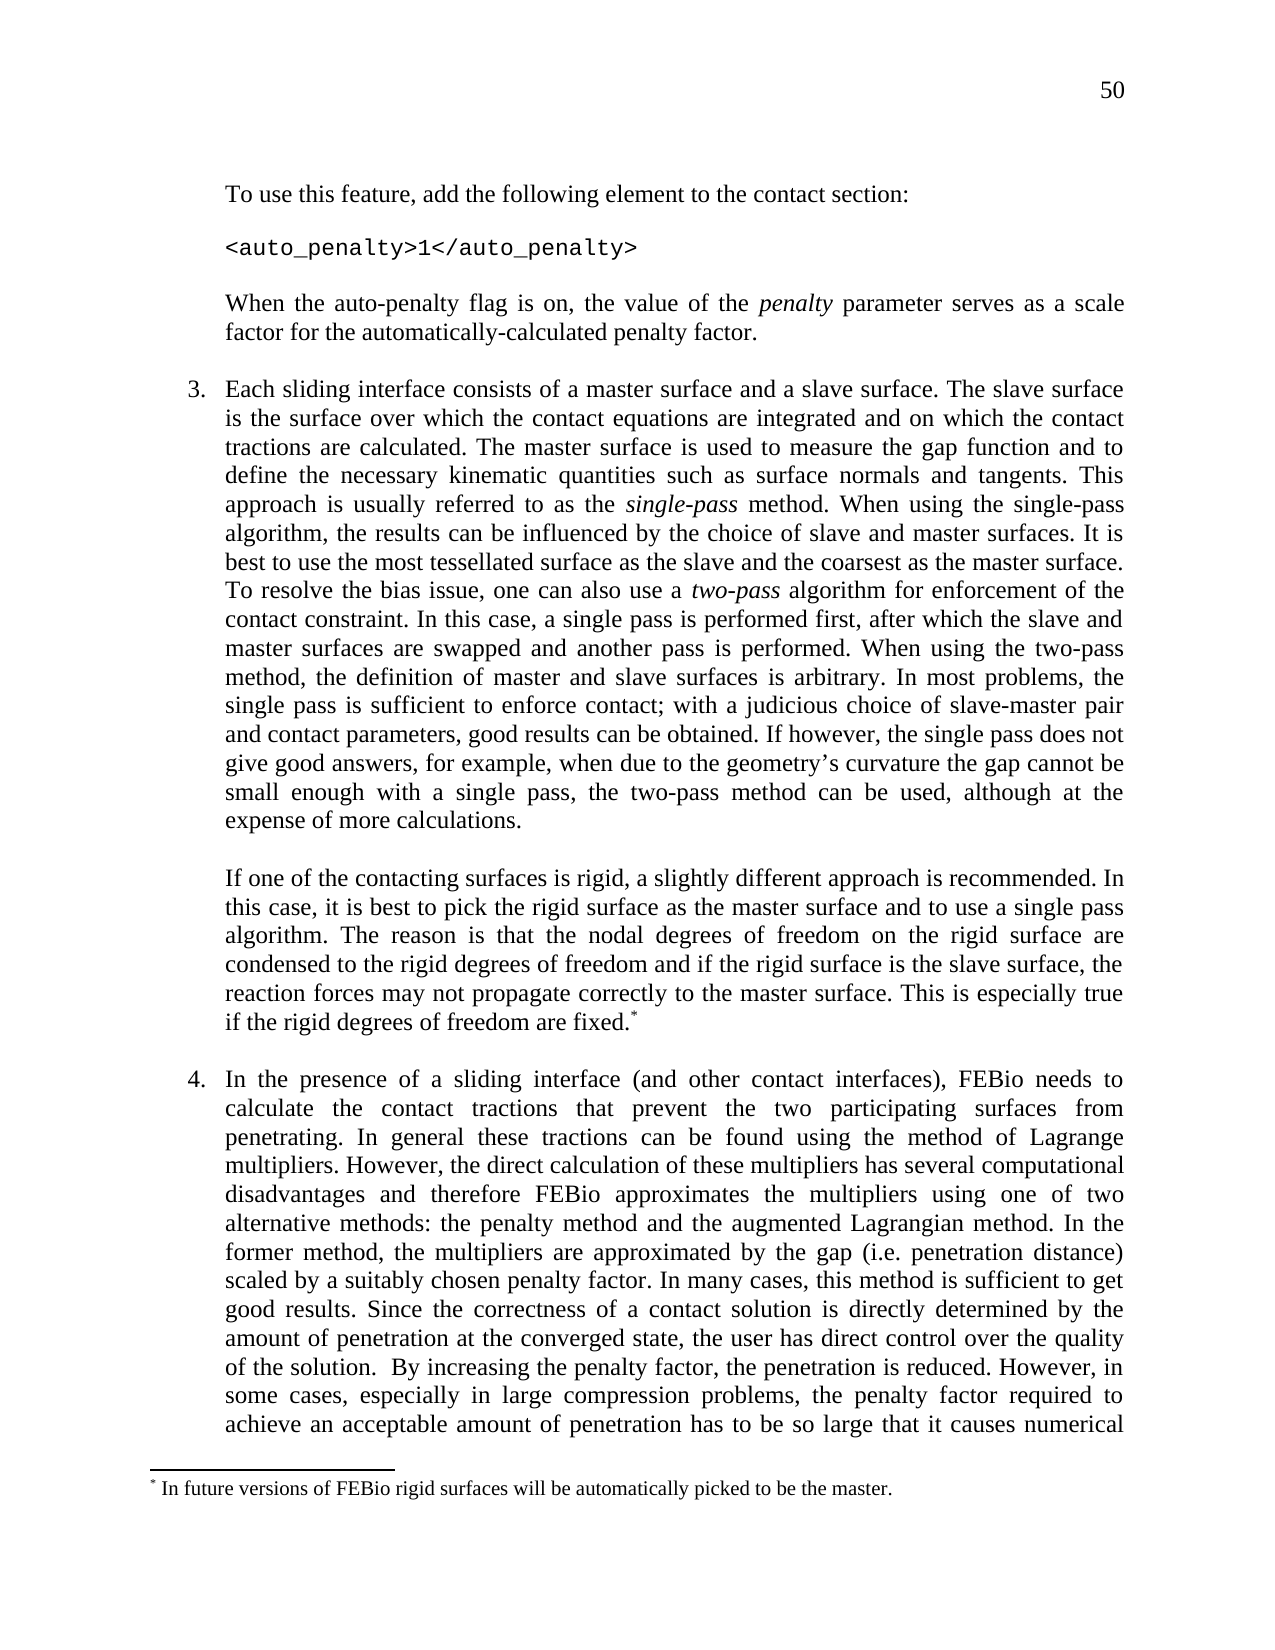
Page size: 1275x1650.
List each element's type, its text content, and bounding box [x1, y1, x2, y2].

text When the auto-penalty flag is on, the value of the penalty parameter serves as a scale factor for the automatically-calculated penalty factor. [225, 288, 1125, 346]
list Each sliding interface consists of a master surface and a slave surface. The slave surface is the surface over which the contact equations are integrated and on which the contact tractions are calculated. The master surface is used to measure the gap function and to define the necessary kinematic quantities such as surface normals and tangents. This approach is usually referred to as the single-pass method. When using the single-pass algorithm, the results can be influenced by the choice of slave and master surfaces. It is best to use the most tessellated surface as the slave and the coarsest as the master surface. To resolve the bias issue, one can also use a two-pass algorithm for enforcement of the contact constraint. In this case, a single pass is performed first, after which the slave and master surfaces are swapped and another pass is performed. When using the two-pass method, the definition of master and slave surfaces is arbitrary. In most problems, the single pass is sufficient to enforce contact; with a judicious choice of slave-master pair and contact parameters, good results can be obtained. If however, the single pass does not give good answers, for example, when due to the geometry’s curvature the gap cannot be small enough with a single pass, the two-pass method can be used, although at the expense of more calculations. [187, 374, 1125, 834]
text <auto_penalty>1</auto_penalty> [150, 236, 1125, 262]
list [187, 1064, 1125, 1438]
text If one of the contacting surfaces is rigid, a slightly different approach is recommended. In this case, it is best to pick the rigid surface as the master surface and to use a single pass algorithm. The reason is that the nodal degrees of freedom on the rigid surface are condensed to the rigid degrees of freedom and if the rigid surface is the slave surface, the reaction forces may not propagate correctly to the master surface. This is especially true if the rigid degrees of freedom are fixed. [225, 863, 1125, 1036]
text To use this feature, add the following element to the contact section: [150, 179, 1125, 207]
